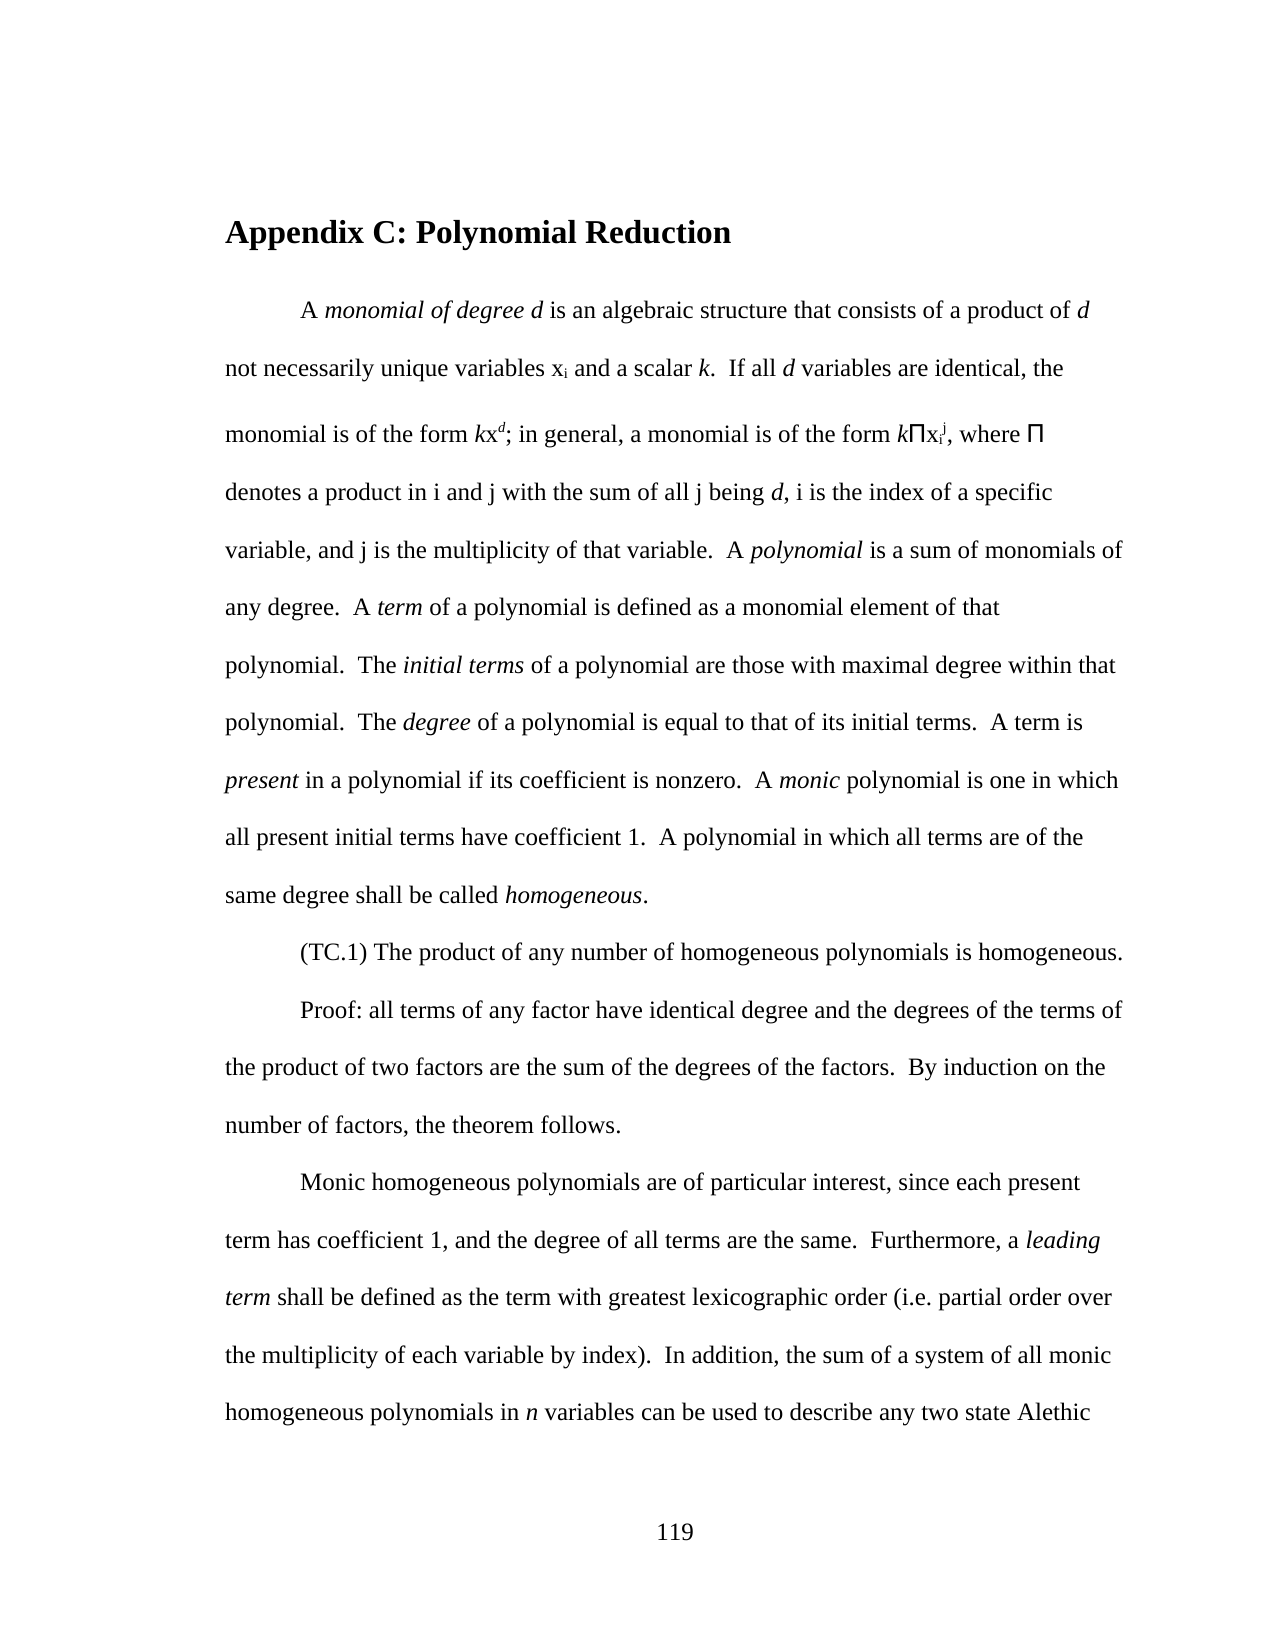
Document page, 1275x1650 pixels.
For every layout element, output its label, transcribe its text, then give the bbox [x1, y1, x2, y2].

text (TC.1) The product of any number of homogeneous polynomials is homogeneous. [225, 937, 1125, 966]
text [225, 1167, 1125, 1426]
text A monomial of degree d is an algebraic structure that consists of a product of d not necessarily unique variables xi and a scalar k. If all d variables are identical, the monomial is of the form kxd; in general, a monomial is of the form kΠxij, where Π denotes a product in i and j with the sum of all j being d, i is the index of a specific variable, and j is the multiplicity of that variable. A polynomial is a sum of monomials of any degree. A term of a polynomial is defined as a monomial element of that polynomial. The initial terms of a polynomial are those with maximal degree within that polynomial. The degree of a polynomial is equal to that of its initial terms. A term is present in a polynomial if its coefficient is nonzero. A monic polynomial is one in which all present initial terms have coefficient 1. A polynomial in which all terms are of the same degree shall be called homogeneous. [225, 295, 1125, 909]
subtitle Appendix C: Polynomial Reduction [225, 212, 1125, 251]
text Proof: all terms of any factor have identical degree and the degrees of the terms of the product of two factors are the sum of the degrees of the factors. By induction on the number of factors, the theorem follows. [225, 995, 1125, 1139]
